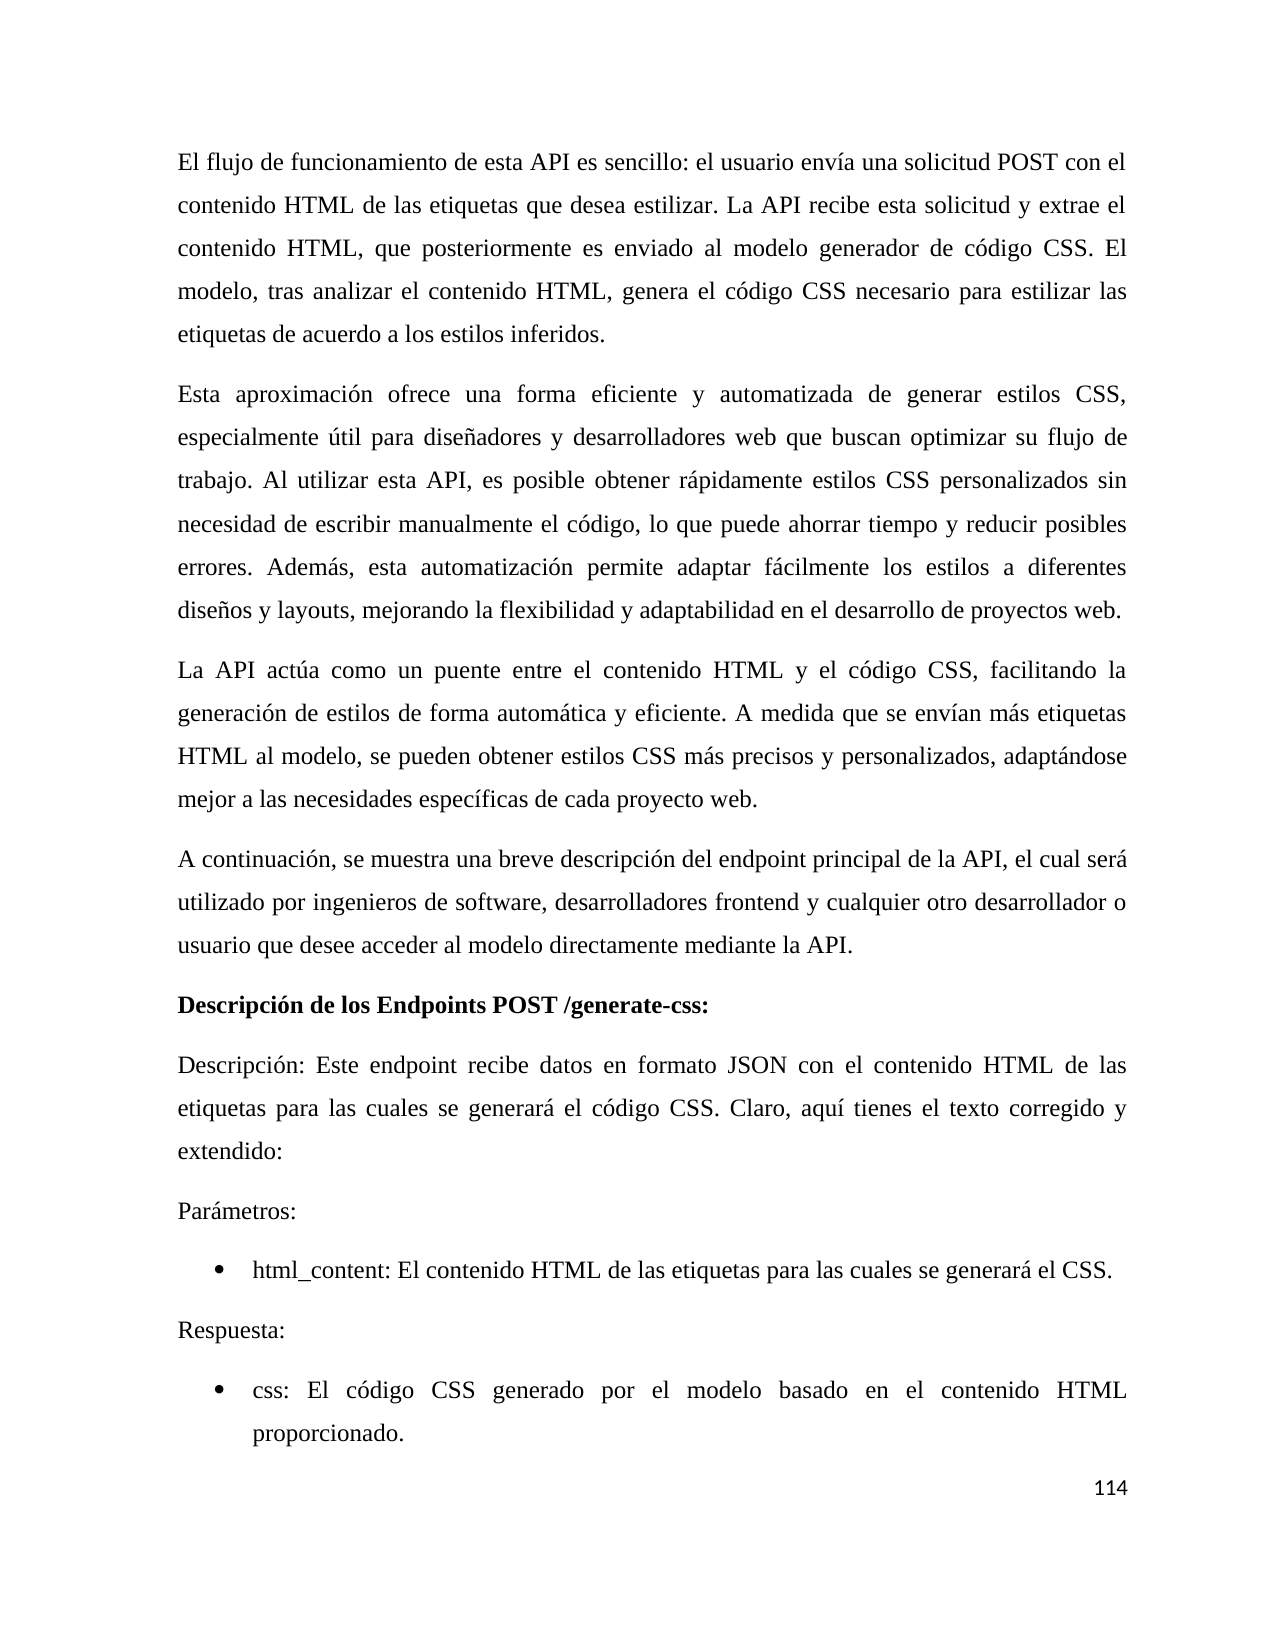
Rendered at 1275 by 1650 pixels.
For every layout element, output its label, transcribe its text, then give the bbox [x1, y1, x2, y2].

text Descripción: Este endpoint recibe datos en formato JSON con el contenido HTML de las etiquetas para las cuales se generará el código CSS. Claro, aquí tienes el texto corregido y extendido: [177, 1050, 1128, 1165]
text Parámetros: [177, 1196, 1128, 1224]
text La API actúa como un puente entre el contenido HTML y el código CSS, facilitando la generación de estilos de forma automática y eficiente. A medida que se envían más etiquetas HTML al modelo, se pueden obtener estilos CSS más precisos y personalizados, adaptándose mejor a las necesidades específicas de cada proyecto web. [177, 655, 1128, 813]
list html_content: El contenido HTML de las etiquetas para las cuales se generará el CSS. [215, 1256, 1128, 1284]
text A continuación, se muestra una breve descripción del endpoint principal de la API, el cual será utilizado por ingenieros de software, desarrolladores frontend y cualquier otro desarrollador o usuario que desee acceder al modelo directamente mediante la API. [177, 844, 1128, 959]
text Esta aproximación ofrece una forma eficiente y automatizada de generar estilos CSS, especialmente útil para diseñadores y desarrolladores web que buscan optimizar su flujo de trabajo. Al utilizar esta API, es posible obtener rápidamente estilos CSS personalizados sin necesidad de escribir manualmente el código, lo que puede ahorrar tiempo y reducir posibles errores. Además, esta automatización permite adaptar fácilmente los estilos a diferentes diseños y layouts, mejorando la flexibilidad y adaptabilidad en el desarrollo de proyectos web. [177, 379, 1128, 624]
text Descripción de los Endpoints POST /generate-css: [177, 990, 1128, 1019]
text El flujo de funcionamiento de esta API es sencillo: el usuario envía una solicitud POST con el contenido HTML de las etiquetas que desea estilizar. La API recibe esta solicitud y extrae el contenido HTML, que posteriormente es enviado al modelo generador de código CSS. El modelo, tras analizar el contenido HTML, genera el código CSS necesario para estilizar las etiquetas de acuerdo a los estilos inferidos. [177, 147, 1128, 348]
text Respuesta: [177, 1315, 1128, 1344]
list css: El código CSS generado por el modelo basado en el contenido HTML proporcionado. [215, 1375, 1128, 1447]
